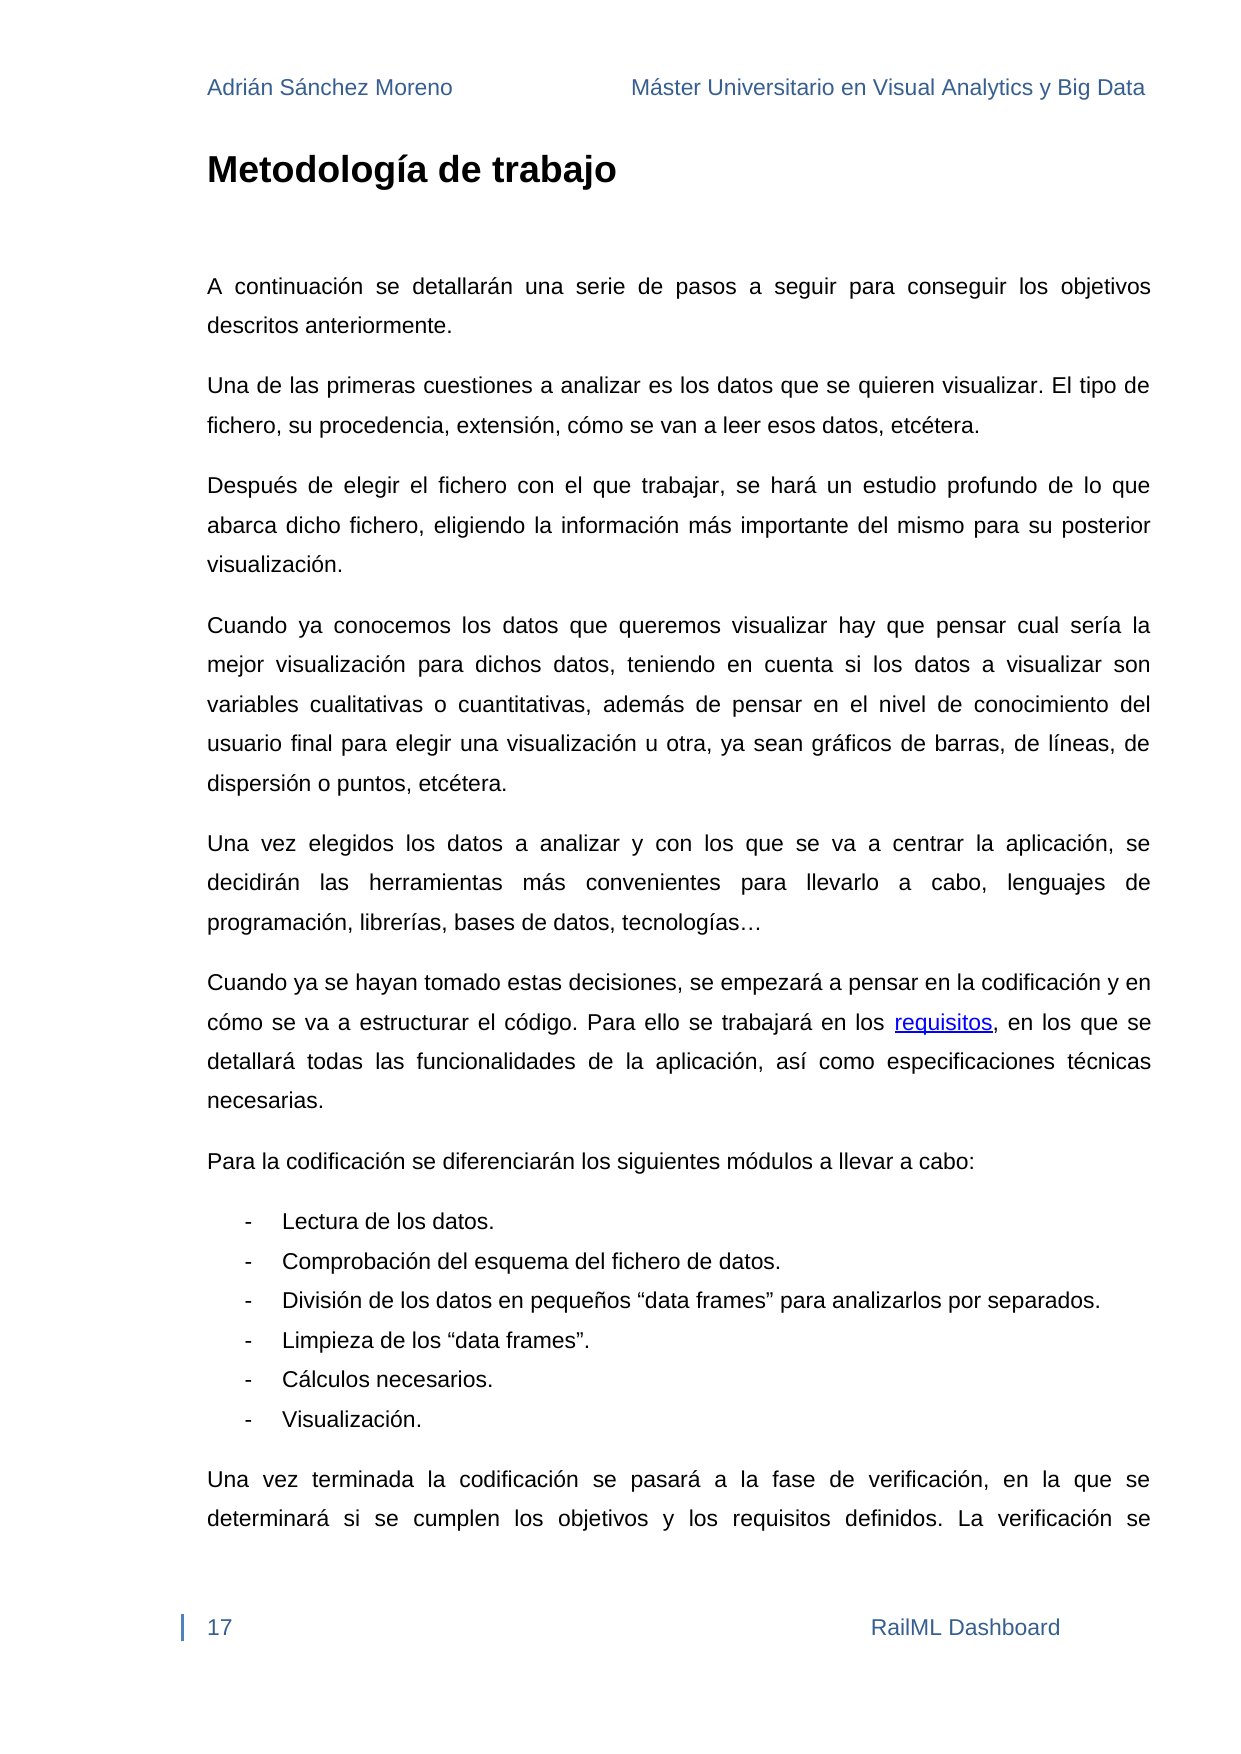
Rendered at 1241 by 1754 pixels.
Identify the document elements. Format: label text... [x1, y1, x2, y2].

list Cálculos necesarios. [244, 1366, 1152, 1392]
text Una vez elegidos los datos a analizar y con los que se va a centrar la aplicación, se decidirán las herramientas más convenientes para llevarlo a cabo, lenguajes de programación, librerías, bases de datos, tecnologías… [207, 830, 1152, 935]
text Una de las primeras cuestiones a analizar es los datos que se quieren visualizar. El tipo de fichero, su procedencia, extensión, cómo se van a leer esos datos, etcétera. [207, 372, 1152, 438]
list División de los datos en pequeños “data frames” para analizarlos por separados. [244, 1287, 1152, 1313]
subtitle Metodología de trabajo [207, 148, 1152, 191]
list Lectura de los datos. [244, 1208, 1152, 1234]
text Cuando ya conocemos los datos que queremos visualizar hay que pensar cual sería la mejor visualización para dichos datos, teniendo en cuenta si los datos a visualizar son variables cualitativas o cuantitativas, además de pensar en el nivel de conocimiento del usuario final para elegir una visualización u otra, ya sean gráficos de barras, de líneas, de dispersión o puntos, etcétera. [207, 612, 1152, 796]
text A continuación se detallarán una serie de pasos a seguir para conseguir los objetivos descritos anteriormente. [207, 273, 1152, 338]
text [207, 1466, 1152, 1532]
list Visualización. [244, 1406, 1152, 1432]
list Limpieza de los “data frames”. [244, 1327, 1152, 1353]
text Después de elegir el fichero con el que trabajar, se hará un estudio profundo de lo que abarca dicho fichero, eligiendo la información más importante del mismo para su posterior visualización. [207, 472, 1152, 578]
text Para la codificación se diferenciarán los siguientes módulos a llevar a cabo: [207, 1148, 1152, 1174]
text Cuando ya se hayan tomado estas decisiones, se empezará a pensar en la codificación y en cómo se va a estructurar el código. Para ello se trabajará en los requisitos, en los que se detallará todas las funcionalidades de la aplicación, así como especificaciones técnicas necesarias. [207, 969, 1152, 1114]
list Comprobación del esquema del fichero de datos. [244, 1248, 1152, 1274]
